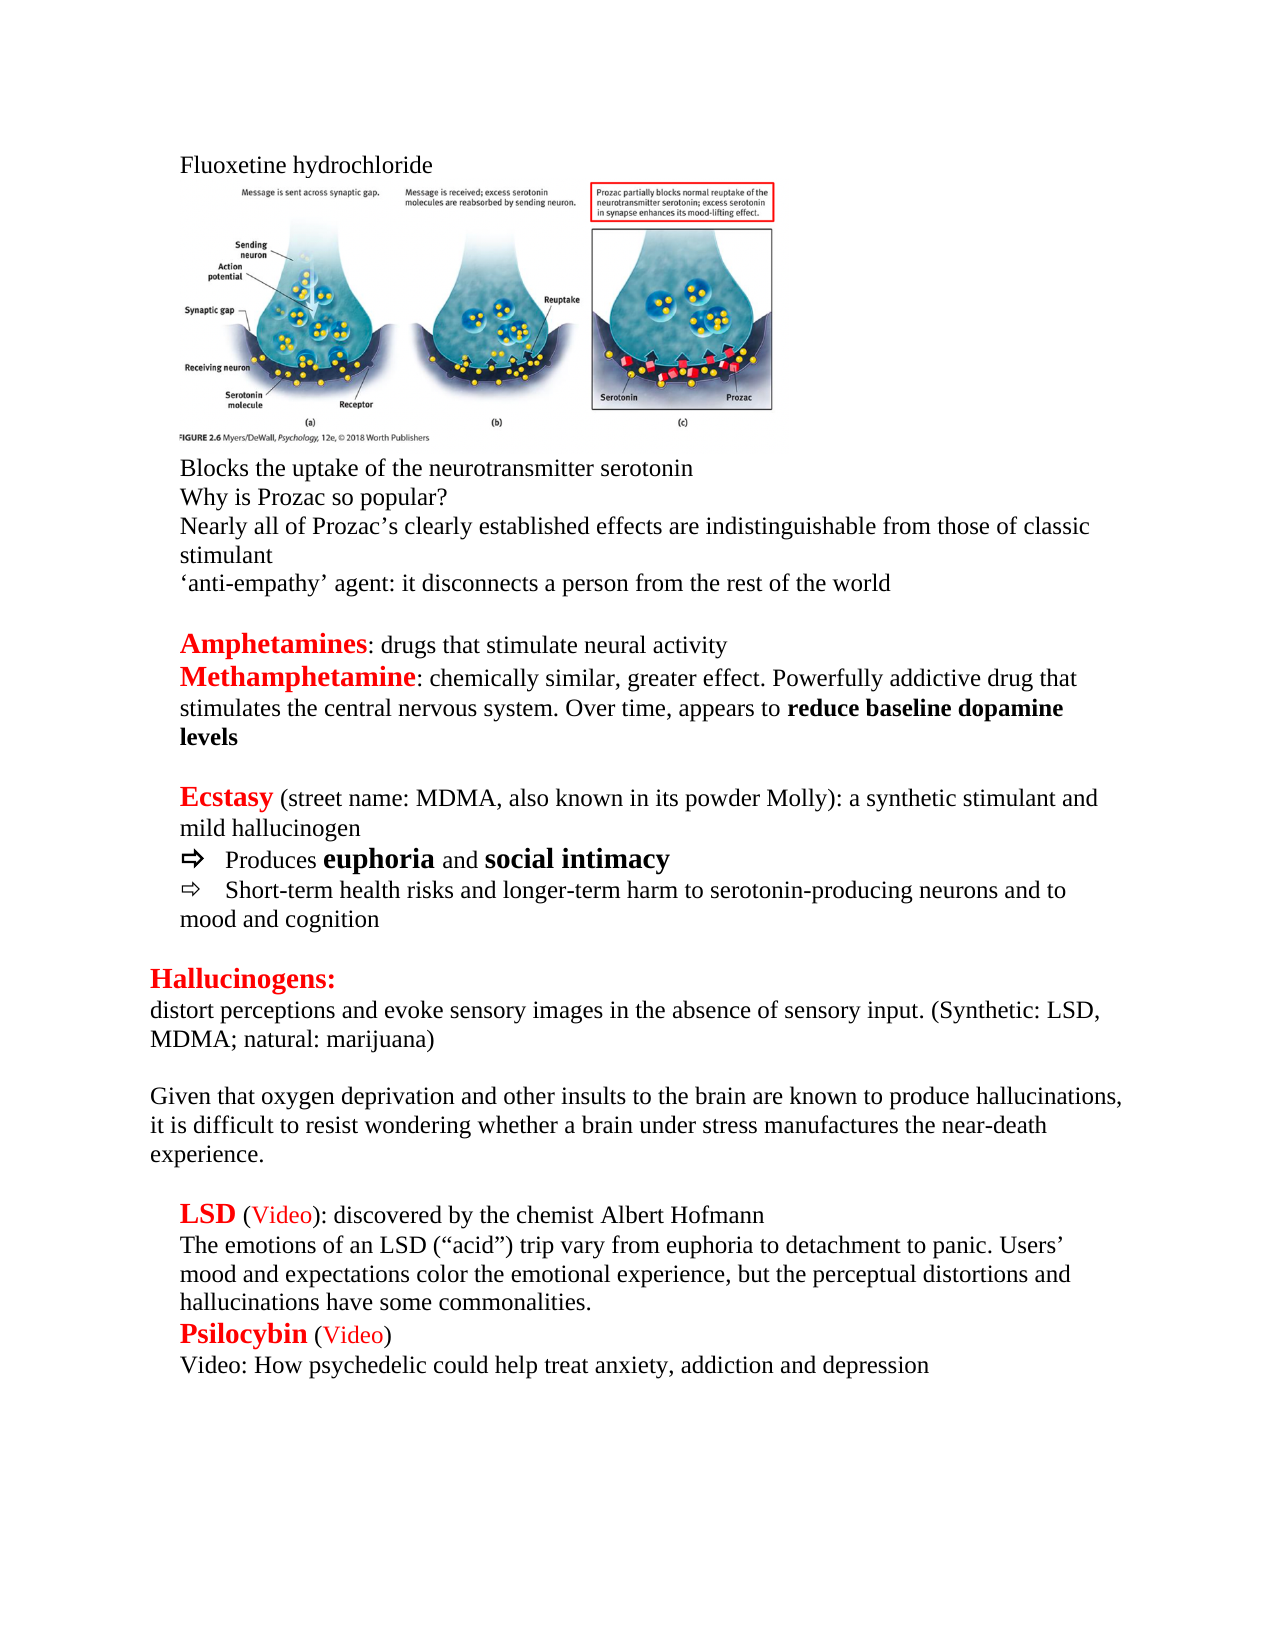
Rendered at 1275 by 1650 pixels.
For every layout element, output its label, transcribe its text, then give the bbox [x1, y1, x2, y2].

list Blocks the uptake of the neurotransmitter serotonin [179, 453, 1125, 482]
list Produces euphoria and social intimacy [179, 842, 1125, 875]
list Short-term health risks and longer-term harm to serotonin-producing neurons and to mood and cognition [179, 875, 1125, 933]
list Why is Prozac so popular? [179, 482, 1125, 511]
list Hallucinogens: [150, 962, 1125, 995]
list Given that oxygen deprivation and other insults to the brain are known to produce hallucinations, it is difficult to resist wondering whether a brain under stress manufactures the near-death experience. [150, 1081, 1125, 1168]
list distort perceptions and evoke sensory images in the absence of sensory input. (Synthetic: LSD, MDMA; natural: marijuana) [150, 995, 1125, 1053]
picture [179, 178, 789, 454]
list Ecstasy (street name: MDMA, also known in its powder Molly): a synthetic stimulant and mild hallucinogen [179, 779, 1125, 842]
text Video: How psychedelic could help treat anxiety, addiction and depression [179, 1350, 1125, 1378]
list Nearly all of Prozac’s clearly established effects are indistinguishable from those of classic stimulant [179, 511, 1125, 568]
list Methamphetamine: chemically similar, greater effect. Powerfully addictive drug that stimulates the central nervous system. Over time, appears to reduce baseline dopamine levels [179, 659, 1125, 751]
list Fluoxetine hydrochloride [179, 150, 1125, 179]
list Psilocybin (Video) [179, 1316, 1125, 1350]
list ‘anti-empathy’ agent: it disconnects a person from the rest of the world [179, 568, 1125, 597]
list The emotions of an LSD (“acid”) trip vary from euphoria to detachment to panic. Users’ mood and expectations color the emotional experience, but the perceptual distortions and hallucinations have some commonalities. [179, 1230, 1125, 1316]
list LSD (Video): discovered by the chemist Albert Hofmann [179, 1196, 1125, 1230]
list Amphetamines: drugs that stimulate neural activity [179, 626, 1125, 659]
